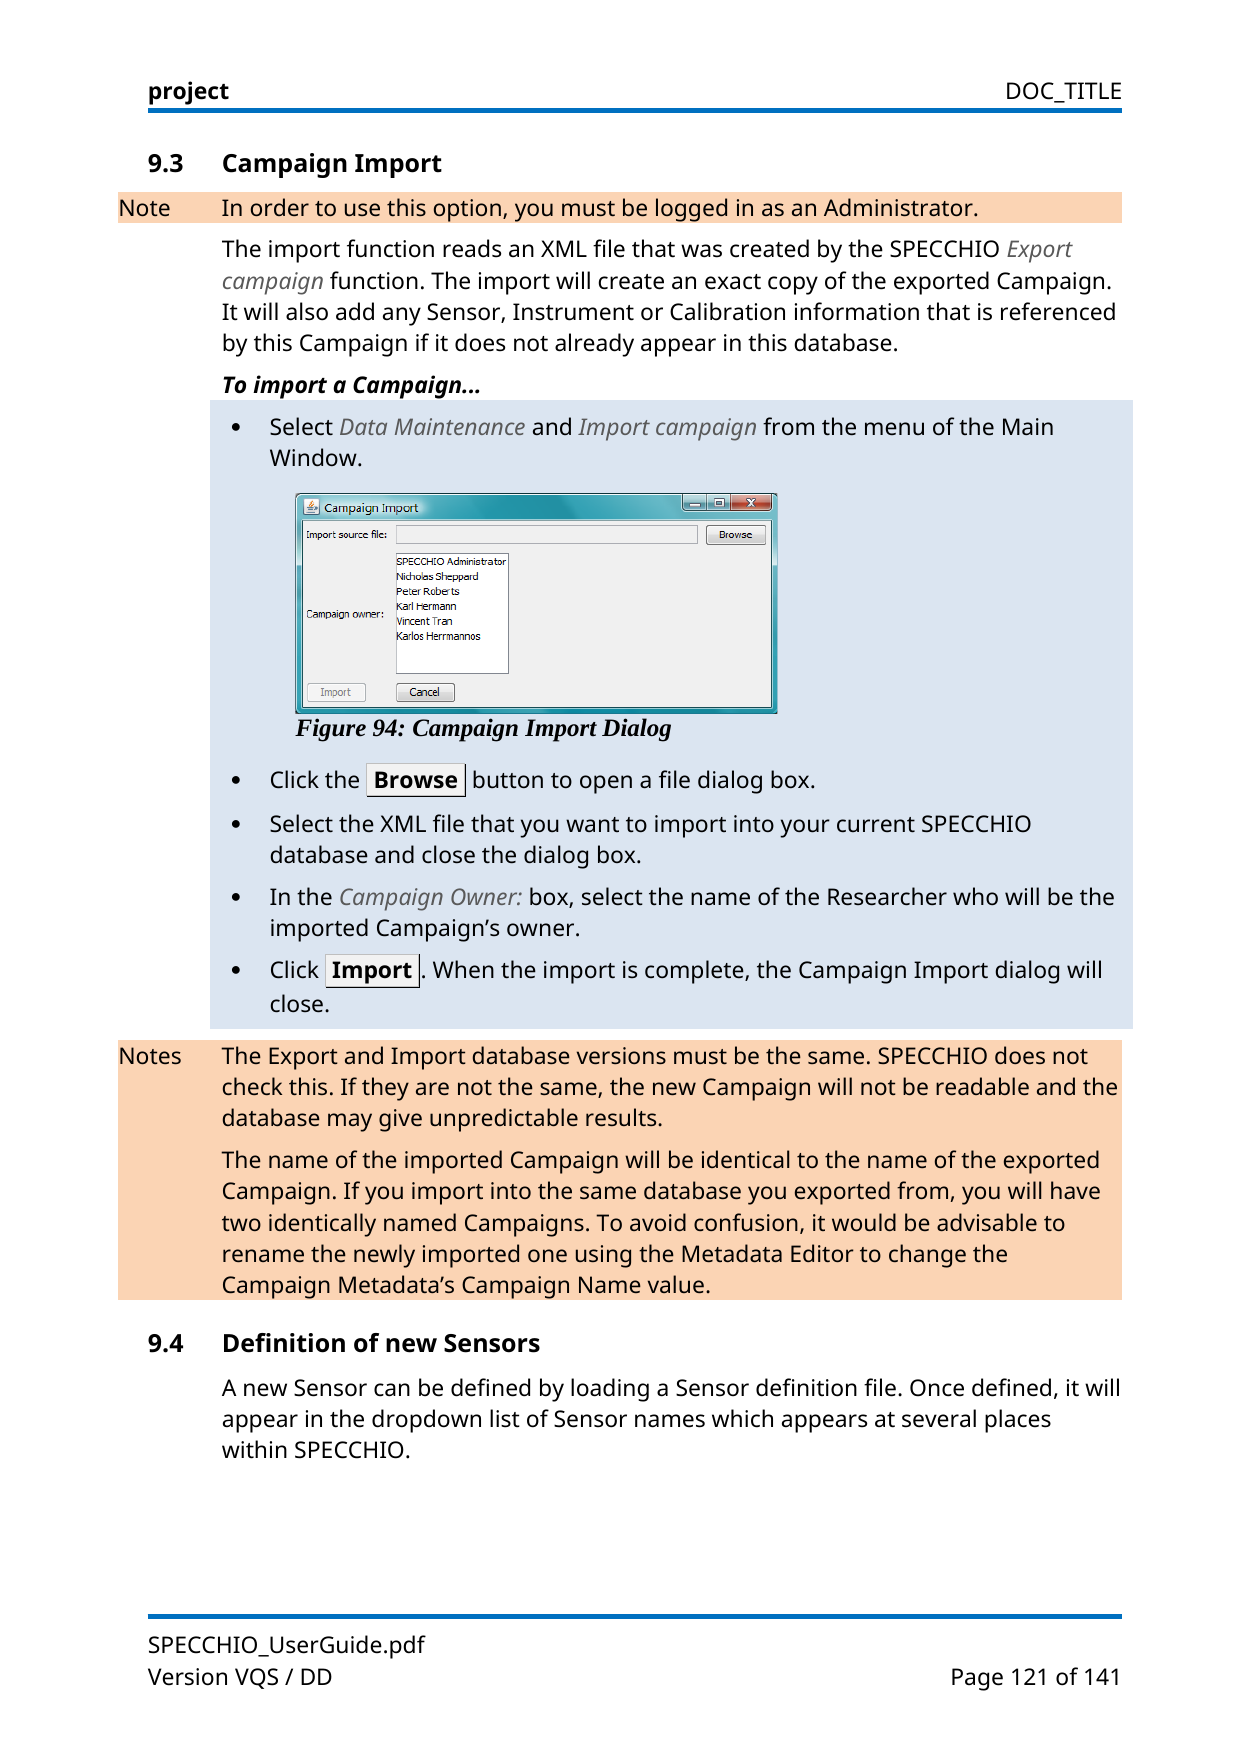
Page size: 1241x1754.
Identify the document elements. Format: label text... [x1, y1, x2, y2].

subtitle Campaign Import [148, 145, 1122, 179]
text The name of the imported Campaign will be identical to the name of the exported Campaign. If you import into the same database you exported from, you will have two identically named Campaigns. To avoid confusion, it would be advisable to rename the newly imported one using the Metadata Editor to change the Campaign Metadata’s Campaign Name value. [118, 1144, 1122, 1300]
text A new Sensor can be defined by loading a Sensor definition file. Once defined, it will appear in the dropdown list of Sensor names which appears at several places within SPECCHIO. [222, 1372, 1122, 1466]
picture [295, 493, 778, 714]
text Note In order to use this option, you must be logged in as an Administrator. [118, 192, 1122, 223]
table_header Select Data Maintenance and Import campaign from the menu of the Main Window. Figure : Campaign Import Dialog Click the Browse button to open a file dialog box. Select the XML file that you want to import into your current SPECCHIO database and close the dialog box. In the Campaign Owner: box, select the name of the Researcher who will be the imported Campaign’s owner. Click Import . When the import is complete, the Campaign Import dialog will close. [210, 400, 1133, 1029]
subtitle Definition of new Sensors [148, 1325, 1122, 1359]
text The import function reads an XML file that was created by the SPECCHIO Export campaign function. The import will create an exact copy of the exported Campaign. It will also add any Sensor, Instrument or Calibration information that is referenced by this Campaign if it does not already appear in this database. [222, 233, 1122, 358]
subtitle To import a Campaign... [222, 369, 1122, 400]
text Notes The Export and Import database versions must be the same. SPECCHIO does not check this. If they are not the same, the new Campaign will not be readable and the database may give unpredictable results. [118, 1040, 1122, 1134]
